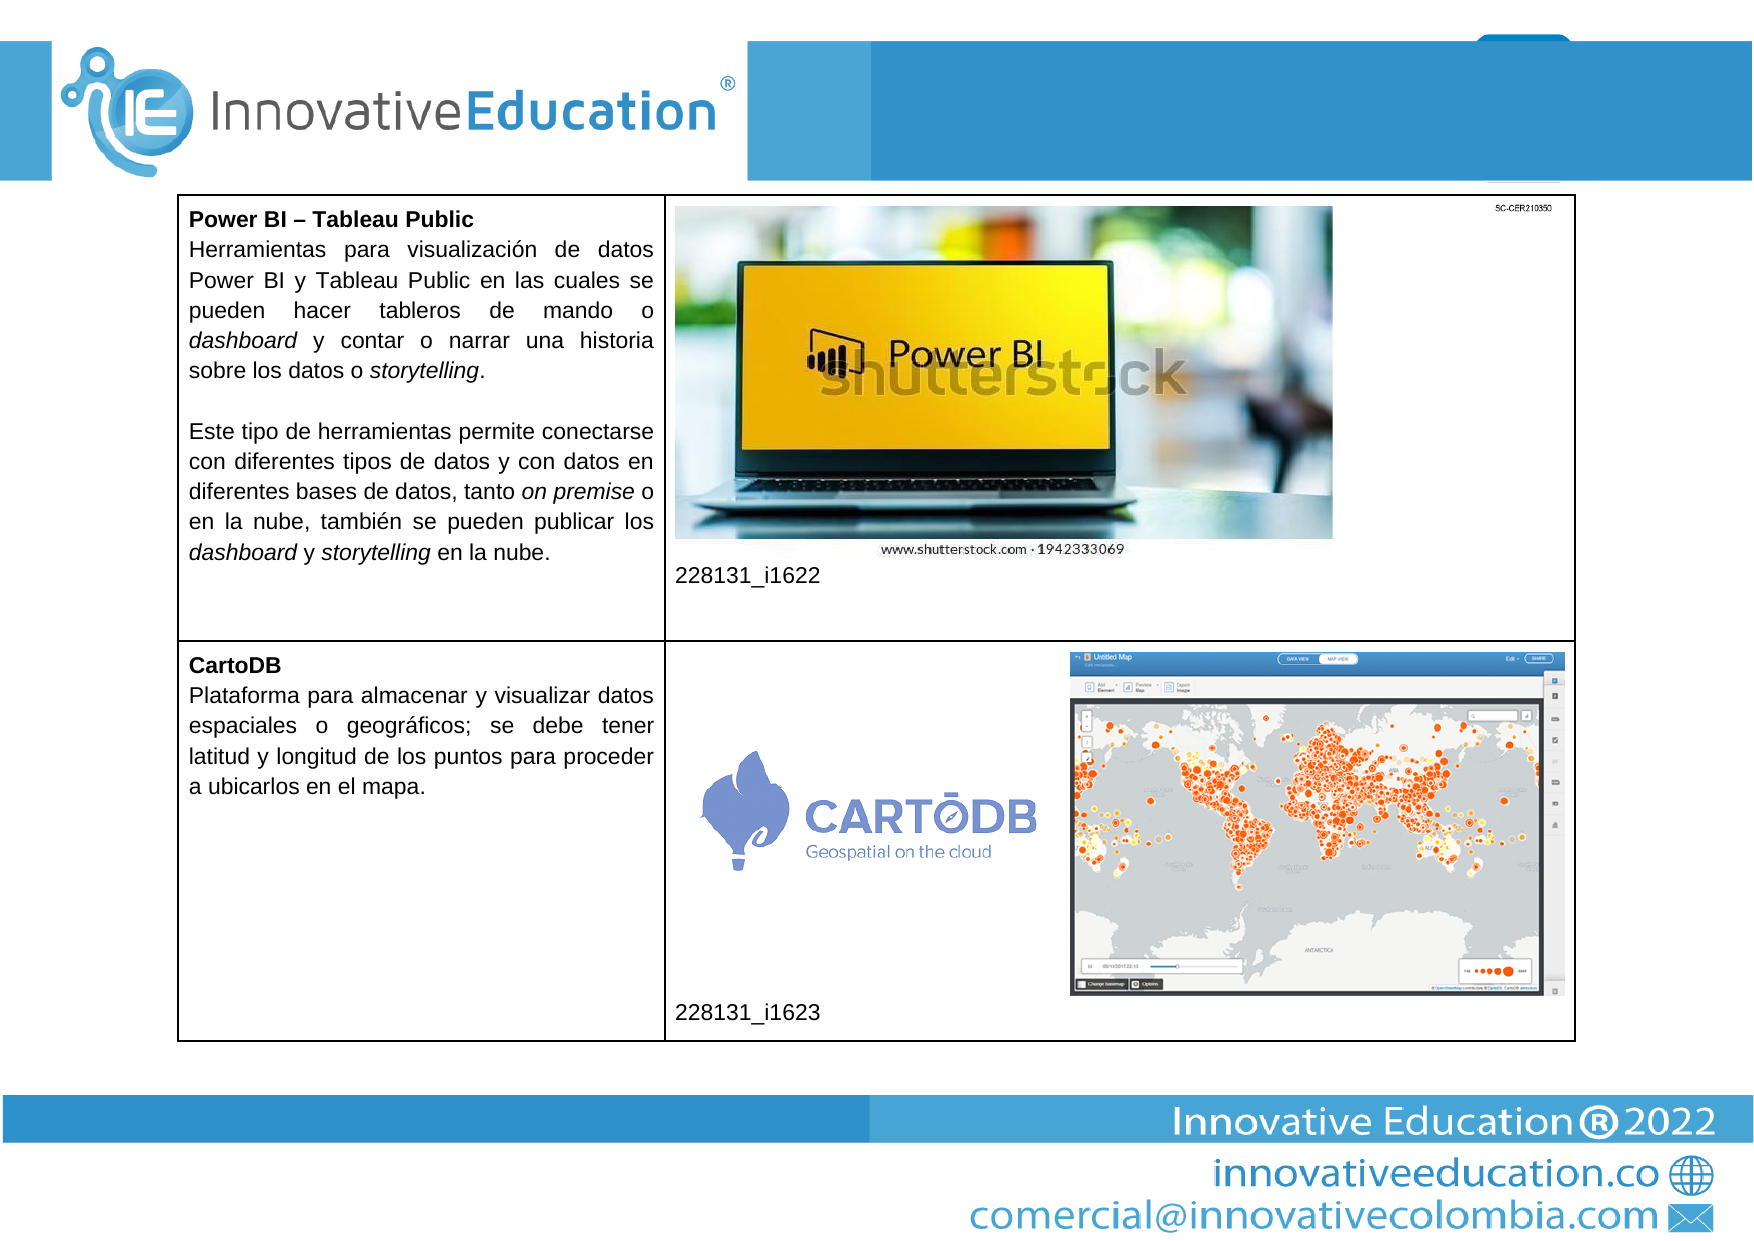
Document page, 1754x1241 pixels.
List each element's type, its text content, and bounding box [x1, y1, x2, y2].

table_cell CartoDB Plataforma para almacenar y visualizar datos espaciales o geográficos; se debe tener latitud y longitud de los puntos para proceder a ubicarlos en el mapa. [179, 642, 664, 1039]
table_cell 228131_i1623 [666, 642, 1574, 1039]
picture [675, 206, 1333, 558]
picture [0, 28, 1752, 194]
table_cell 228131_i1622 [666, 196, 1574, 639]
picture [675, 652, 1565, 996]
picture [2, 1093, 1754, 1239]
table_cell Power BI – Tableau Public Herramientas para visualización de datos Power BI y Tableau Public en las cuales se pueden hacer tableros de mando o dashboard y contar o narrar una historia sobre los datos o storytelling. Este tipo de herramientas permite conectarse con diferentes tipos de datos y con datos en diferentes bases de datos, tanto on premise o en la nube, también se pueden publicar los dashboard y storytelling en la nube. [179, 196, 664, 639]
